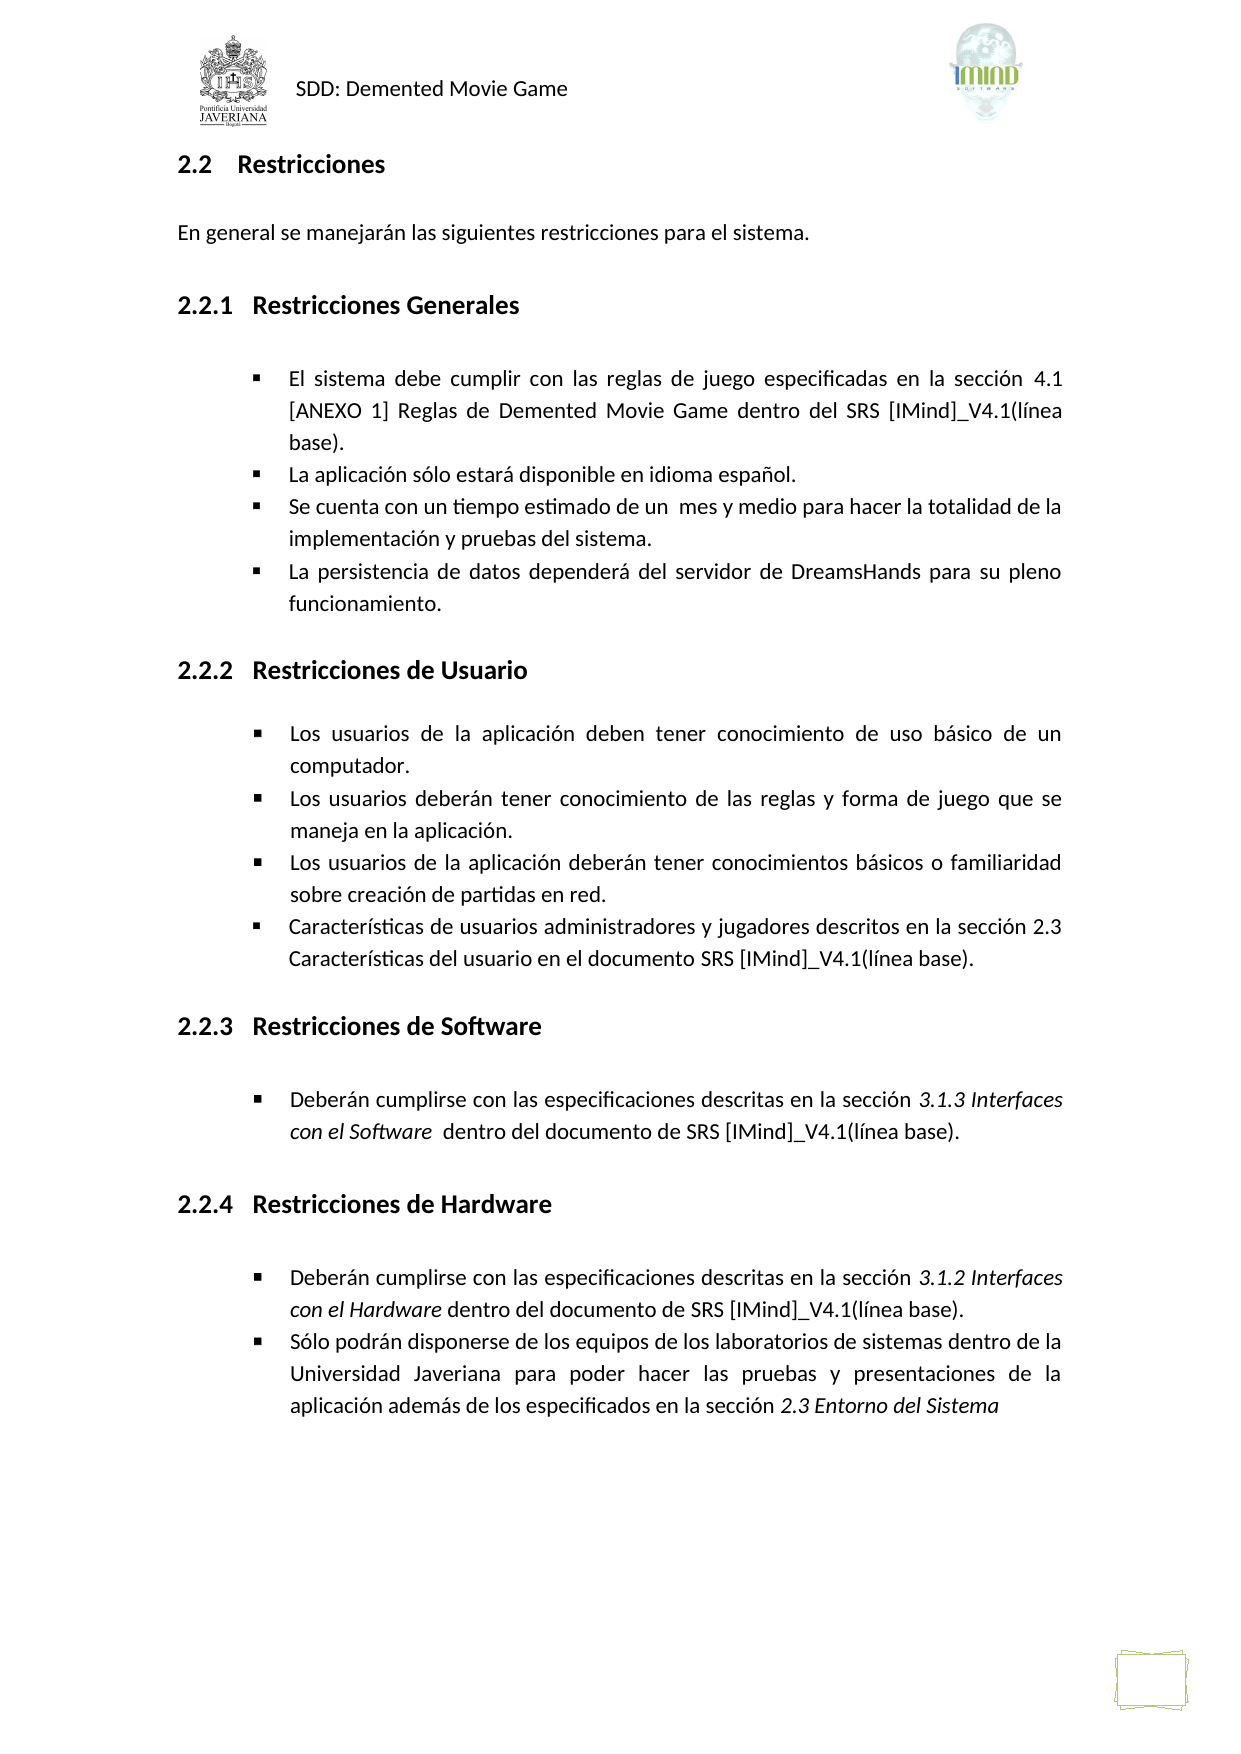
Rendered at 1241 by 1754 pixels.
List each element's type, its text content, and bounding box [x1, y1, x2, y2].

list Restricciones [177, 148, 1063, 181]
list Deberán cumplirse con las especificaciones descritas en la sección 3.1.2 Interfaces con el Hardware dentro del documento de SRS [IMind]_V4.1(línea base). [252, 1263, 1063, 1323]
list Se cuenta con un tiempo estimado de un mes y medio para hacer la totalidad de la implementación y pruebas del sistema. [251, 492, 1063, 553]
list Restricciones Generales [177, 288, 1063, 321]
list Sólo podrán disponerse de los equipos de los laboratorios de sistemas dentro de la Universidad Javeriana para poder hacer las pruebas y presentaciones de la aplicación además de los especificados en la sección 2.3 Entorno del Sistema [252, 1327, 1063, 1420]
list Los usuarios de la aplicación deberán tener conocimientos básicos o familiaridad sobre creación de partidas en red. [252, 848, 1063, 908]
picture [200, 35, 267, 127]
list Los usuarios de la aplicación deben tener conocimiento de uso básico de un computador. [252, 719, 1063, 779]
text En general se manejarán las siguientes restricciones para el sistema. [177, 218, 1063, 246]
list Restricciones de Hardware [177, 1187, 1063, 1220]
list Los usuarios deberán tener conocimiento de las reglas y forma de juego que se maneja en la aplicación. [252, 784, 1063, 844]
list Deberán cumplirse con las especificaciones descritas en la sección 3.1.3 Interfaces con el Software dentro del documento de SRS [IMind]_V4.1(línea base). [252, 1085, 1063, 1145]
list La persistencia de datos dependerá del servidor de DreamsHands para su pleno funcionamiento. [251, 557, 1063, 617]
picture [948, 23, 1029, 127]
list La aplicación sólo estará disponible en idioma español. [251, 460, 1063, 488]
list Restricciones de Usuario [177, 653, 1063, 686]
list Restricciones de Software [177, 1009, 1063, 1042]
list El sistema debe cumplir con las reglas de juego especificadas en la sección 4.1 [ANEXO 1] Reglas de Demented Movie Game dentro del SRS [IMind]_V4.1(línea base). [251, 364, 1063, 456]
list Características de usuarios administradores y jugadores descritos en la sección 2.3 Características del usuario en el documento SRS [IMind]_V4.1(línea base). [251, 912, 1063, 973]
